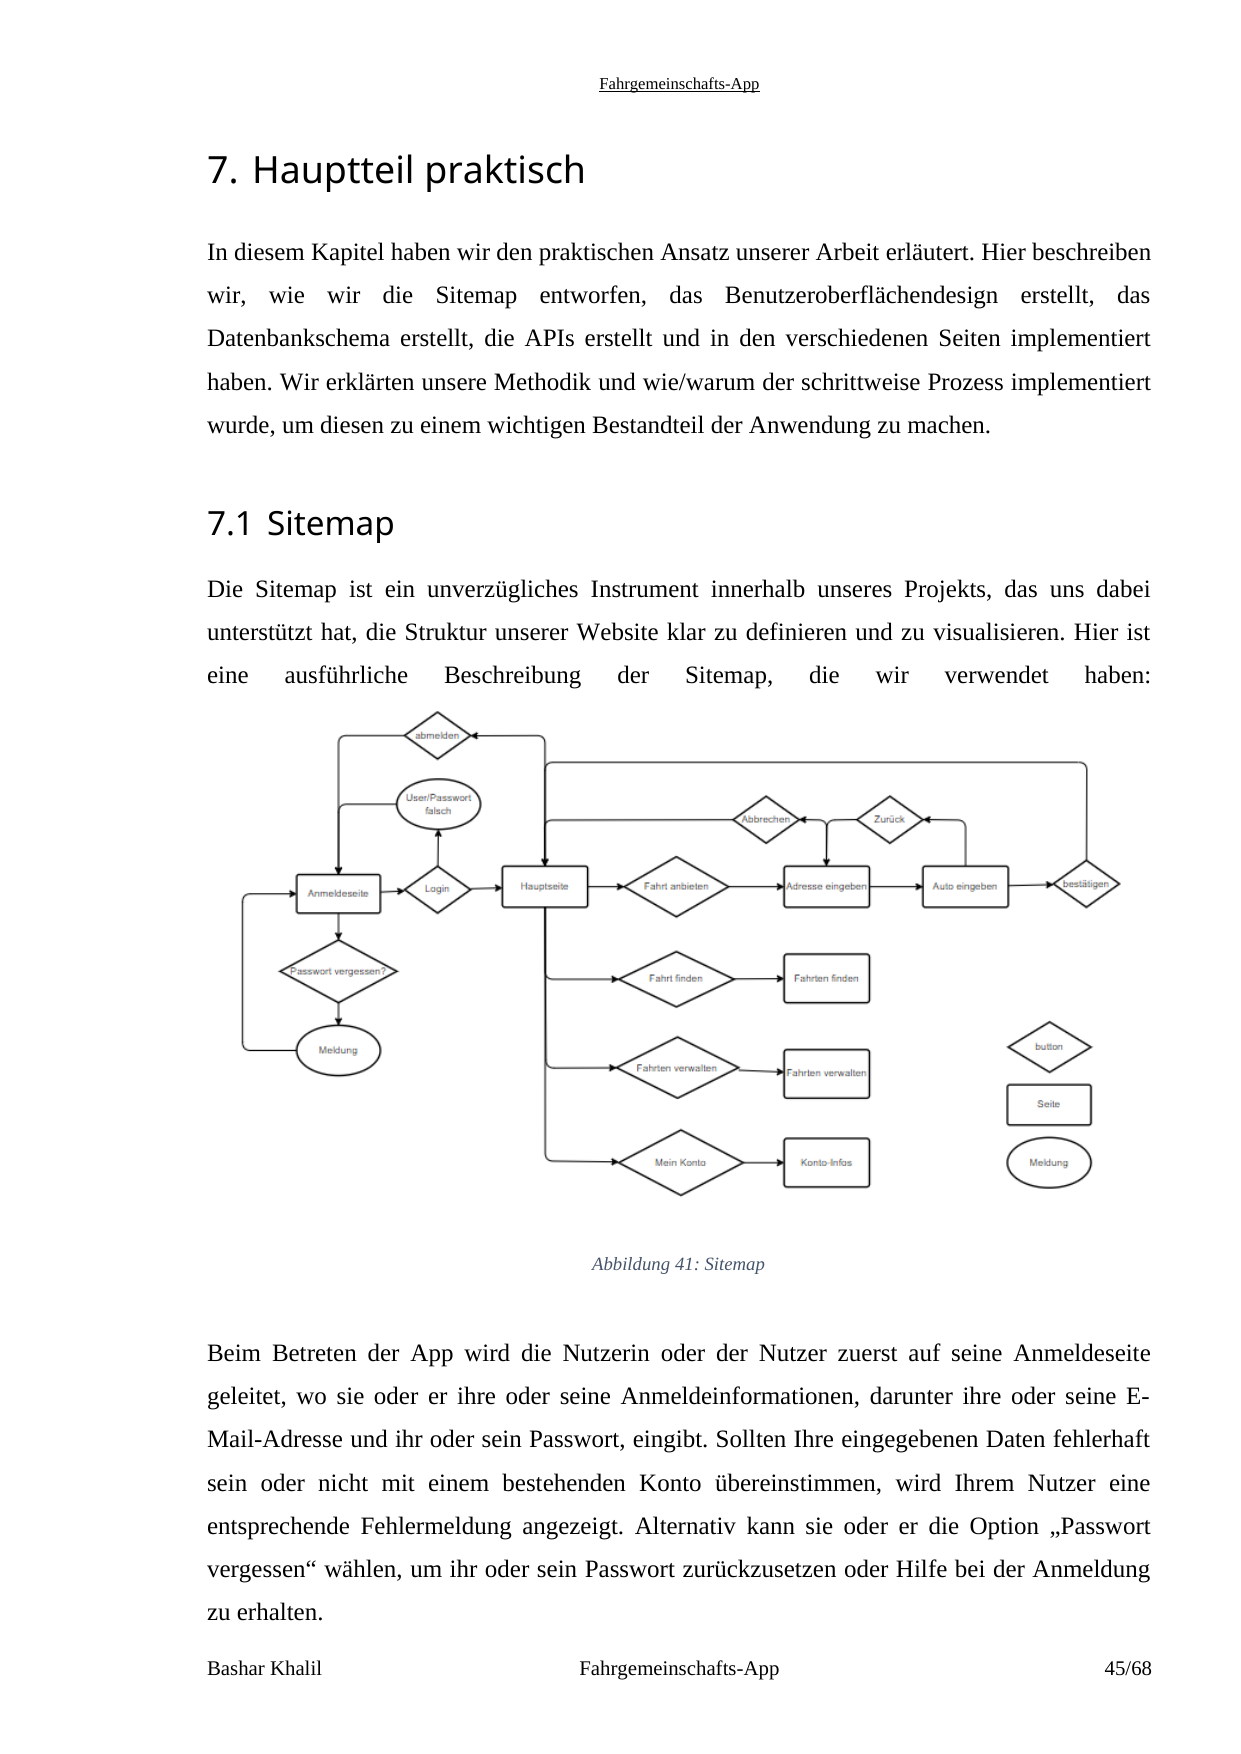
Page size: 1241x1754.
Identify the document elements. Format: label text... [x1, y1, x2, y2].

subtitle Sitemap [207, 500, 1152, 546]
subtitle Hauptteil praktisch [207, 143, 1152, 194]
text Die Sitemap ist ein unverzügliches Instrument innerhalb unseres Projekts, das uns dabei unterstützt hat, die Struktur unserer Website klar zu definieren und zu visualisieren. Hier ist eine ausführliche Beschreibung der Sitemap, die wir verwendet haben: [207, 574, 1152, 703]
picture [206, 703, 1152, 1239]
text Abbildung 41: Sitemap [207, 1253, 1152, 1274]
text In diesem Kapitel haben wir den praktischen Ansatz unserer Arbeit erläutert. Hier beschreiben wir, wie wir die Sitemap entworfen, das Benutzeroberflächendesign erstellt, das Datenbankschema erstellt, die APIs erstellt und in den verschiedenen Seiten implementiert haben. Wir erklärten unsere Methodik und wie/warum der schrittweise Prozess implementiert wurde, um diesen zu einem wichtigen Bestandteil der Anwendung zu machen. [207, 237, 1152, 438]
text Beim Betreten der App wird die Nutzerin oder der Nutzer zuerst auf seine Anmeldeseite geleitet, wo sie oder er ihre oder seine Anmeldeinformationen, darunter ihre oder seine E-Mail-Adresse und ihr oder sein Passwort, eingibt. Sollten Ihre eingegebenen Daten fehlerhaft sein oder nicht mit einem bestehenden Konto übereinstimmen, wird Ihrem Nutzer eine entsprechende Fehlermeldung angezeigt. Alternativ kann sie oder er die Option „Passwort vergessen“ wählen, um ihr oder sein Passwort zurückzusetzen oder Hilfe bei der Anmeldung zu erhalten. [207, 1338, 1152, 1626]
